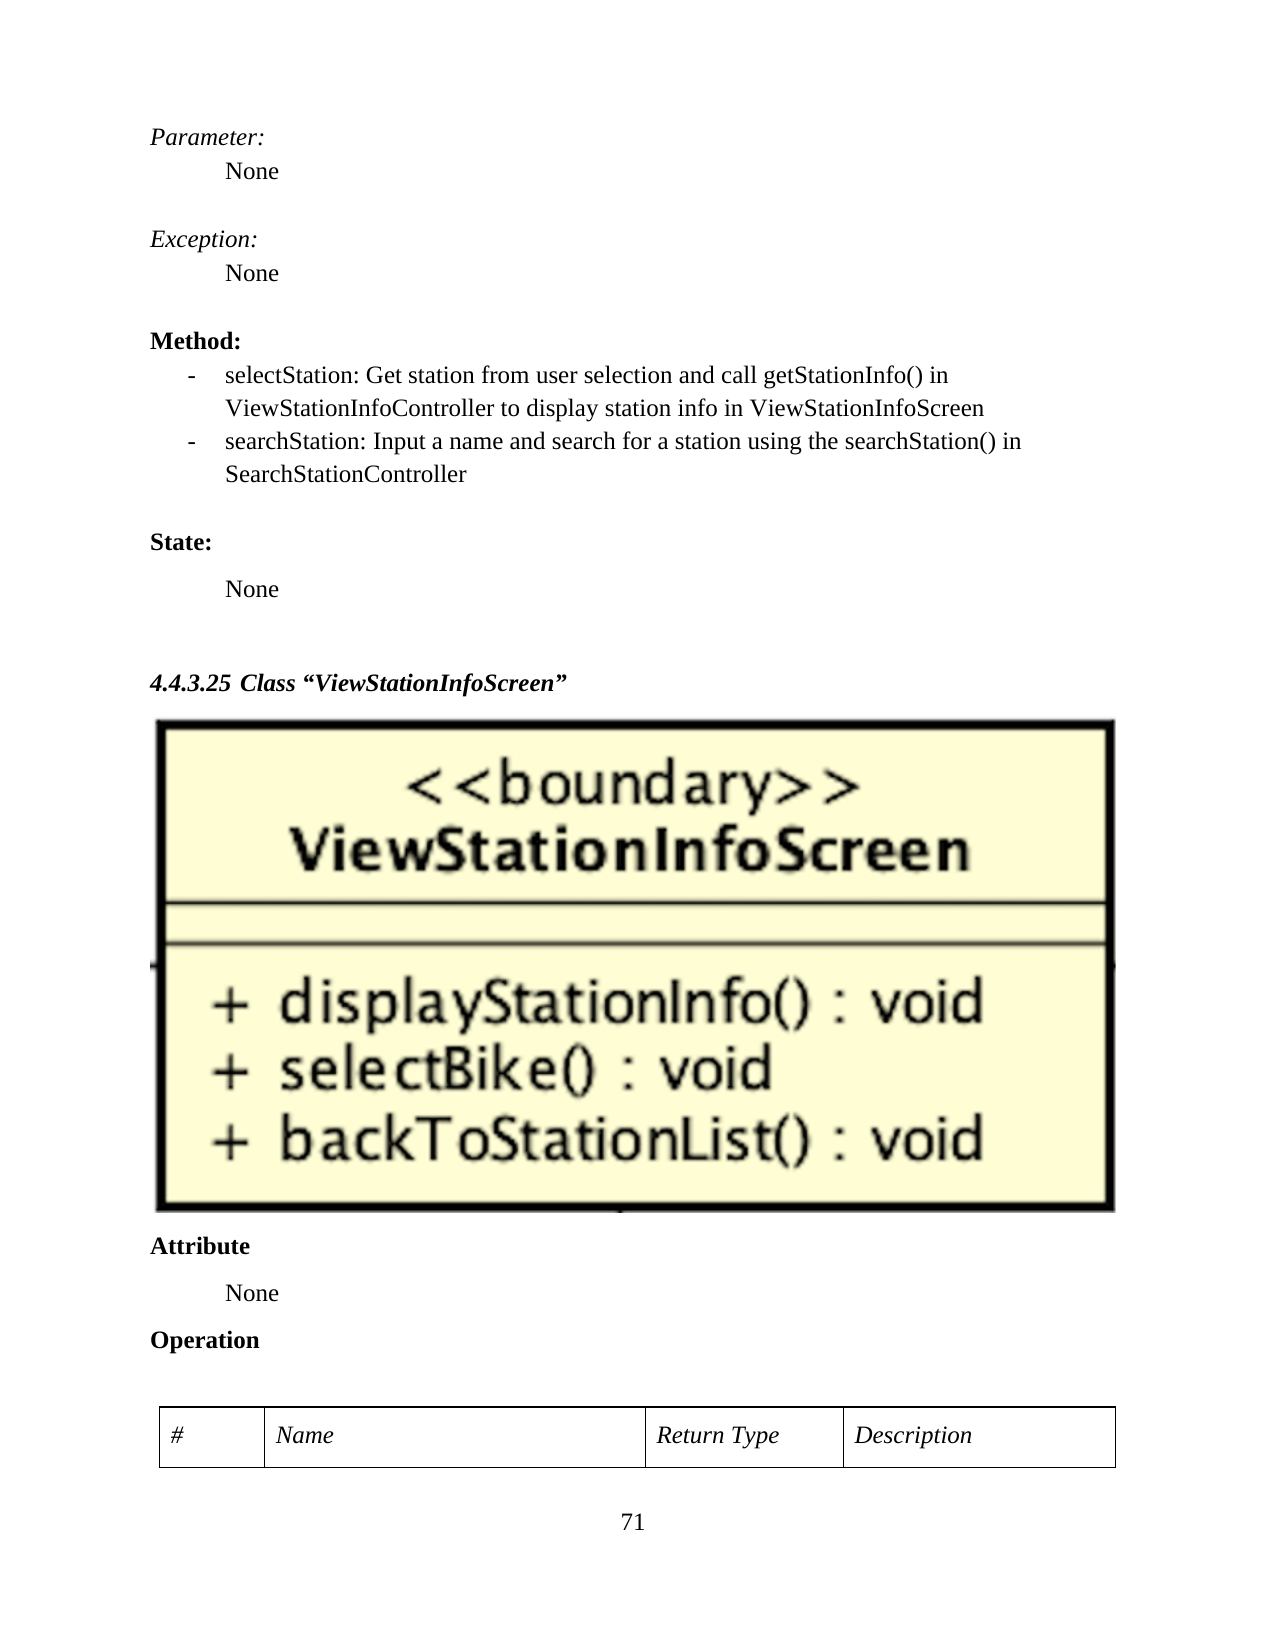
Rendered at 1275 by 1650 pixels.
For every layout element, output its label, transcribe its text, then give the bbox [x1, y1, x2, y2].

list selectStation: Get station from user selection and call getStationInfo() in ViewStationInfoController to display station info in ViewStationInfoScreen [187, 360, 1116, 422]
text None [150, 574, 1116, 603]
text None [150, 1278, 1116, 1307]
text None [225, 156, 1116, 185]
table_header Description [844, 1408, 1115, 1467]
text Method: [150, 326, 1116, 355]
text Attribute [150, 1231, 1116, 1260]
text Operation [150, 1325, 1116, 1354]
subtitle Class “ViewStationInfoScreen” [150, 668, 1116, 697]
text State: [150, 527, 1116, 556]
text Exception: [150, 224, 1116, 253]
text Parameter: [150, 122, 1116, 151]
table_header # [160, 1408, 264, 1467]
table_header Name [265, 1408, 645, 1467]
table_header Return Type [646, 1408, 843, 1467]
picture [150, 715, 1116, 1213]
list searchStation: Input a name and search for a station using the searchStation() in SearchStationController [187, 426, 1116, 488]
text None [225, 258, 1116, 287]
